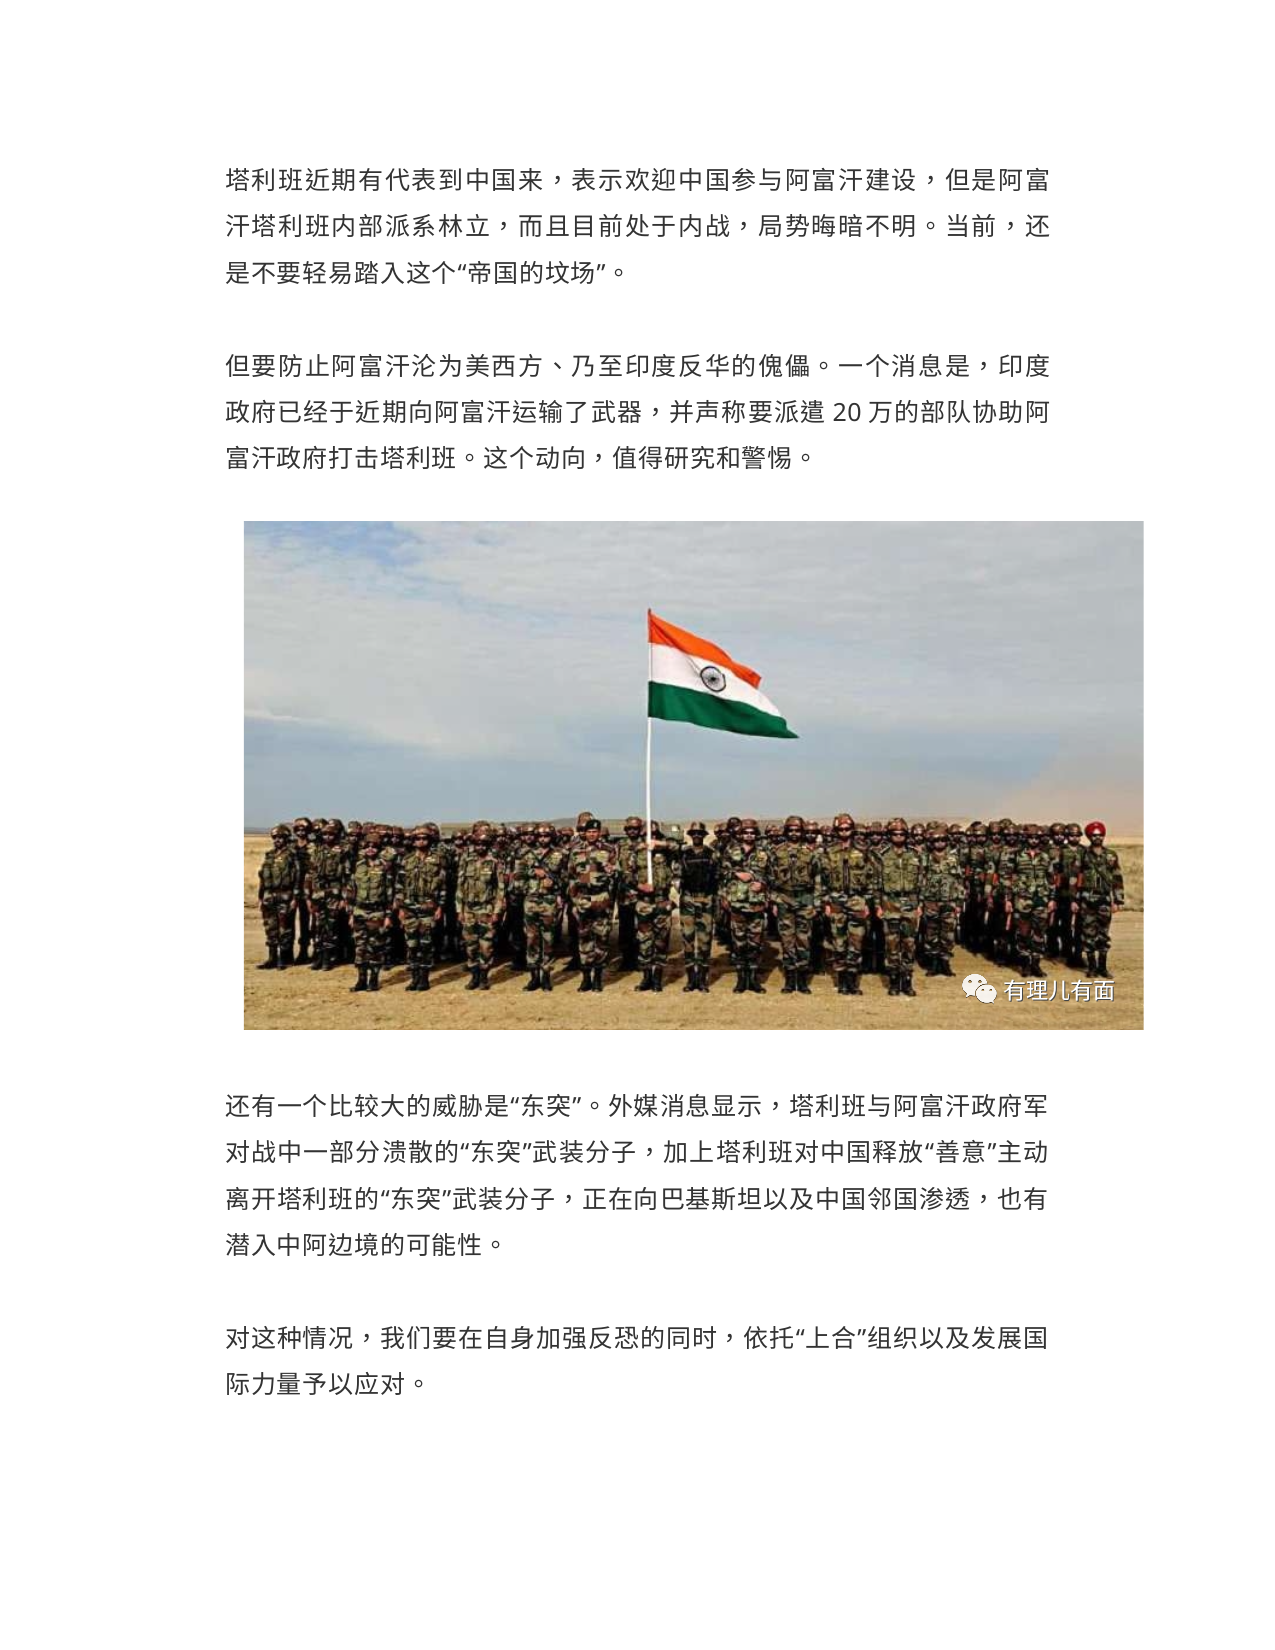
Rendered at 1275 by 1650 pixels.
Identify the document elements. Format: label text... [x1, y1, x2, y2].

text 但要防止阿富汗沦为美西方、乃至印度反华的傀儡。一个消息是，印度政府已经于近期向阿富汗运输了武器，并声称要派遣20万的部队协助阿富汗政府打击塔利班。这个动向，值得研究和警惕。 [225, 336, 1050, 475]
text 塔利班近期有代表到中国来，表示欢迎中国参与阿富汗建设，但是阿富汗塔利班内部派系林立，而且目前处于内战，局势晦暗不明。当前，还是不要轻易踏入这个“帝国的坟场”。 [225, 150, 1050, 289]
text 对这种情况，我们要在自身加强反恐的同时，依托“上合”组织以及发展国际力量予以应对。 [225, 1308, 1050, 1401]
text 还有一个比较大的威胁是“东突”。外媒消息显示，塔利班与阿富汗政府军对战中一部分溃散的“东突”武装分子，加上塔利班对中国释放“善意”主动离开塔利班的“东突”武装分子，正在向巴基斯坦以及中国邻国渗透，也有潜入中阿边境的可能性。 [225, 1076, 1050, 1262]
picture [243, 521, 1144, 1030]
